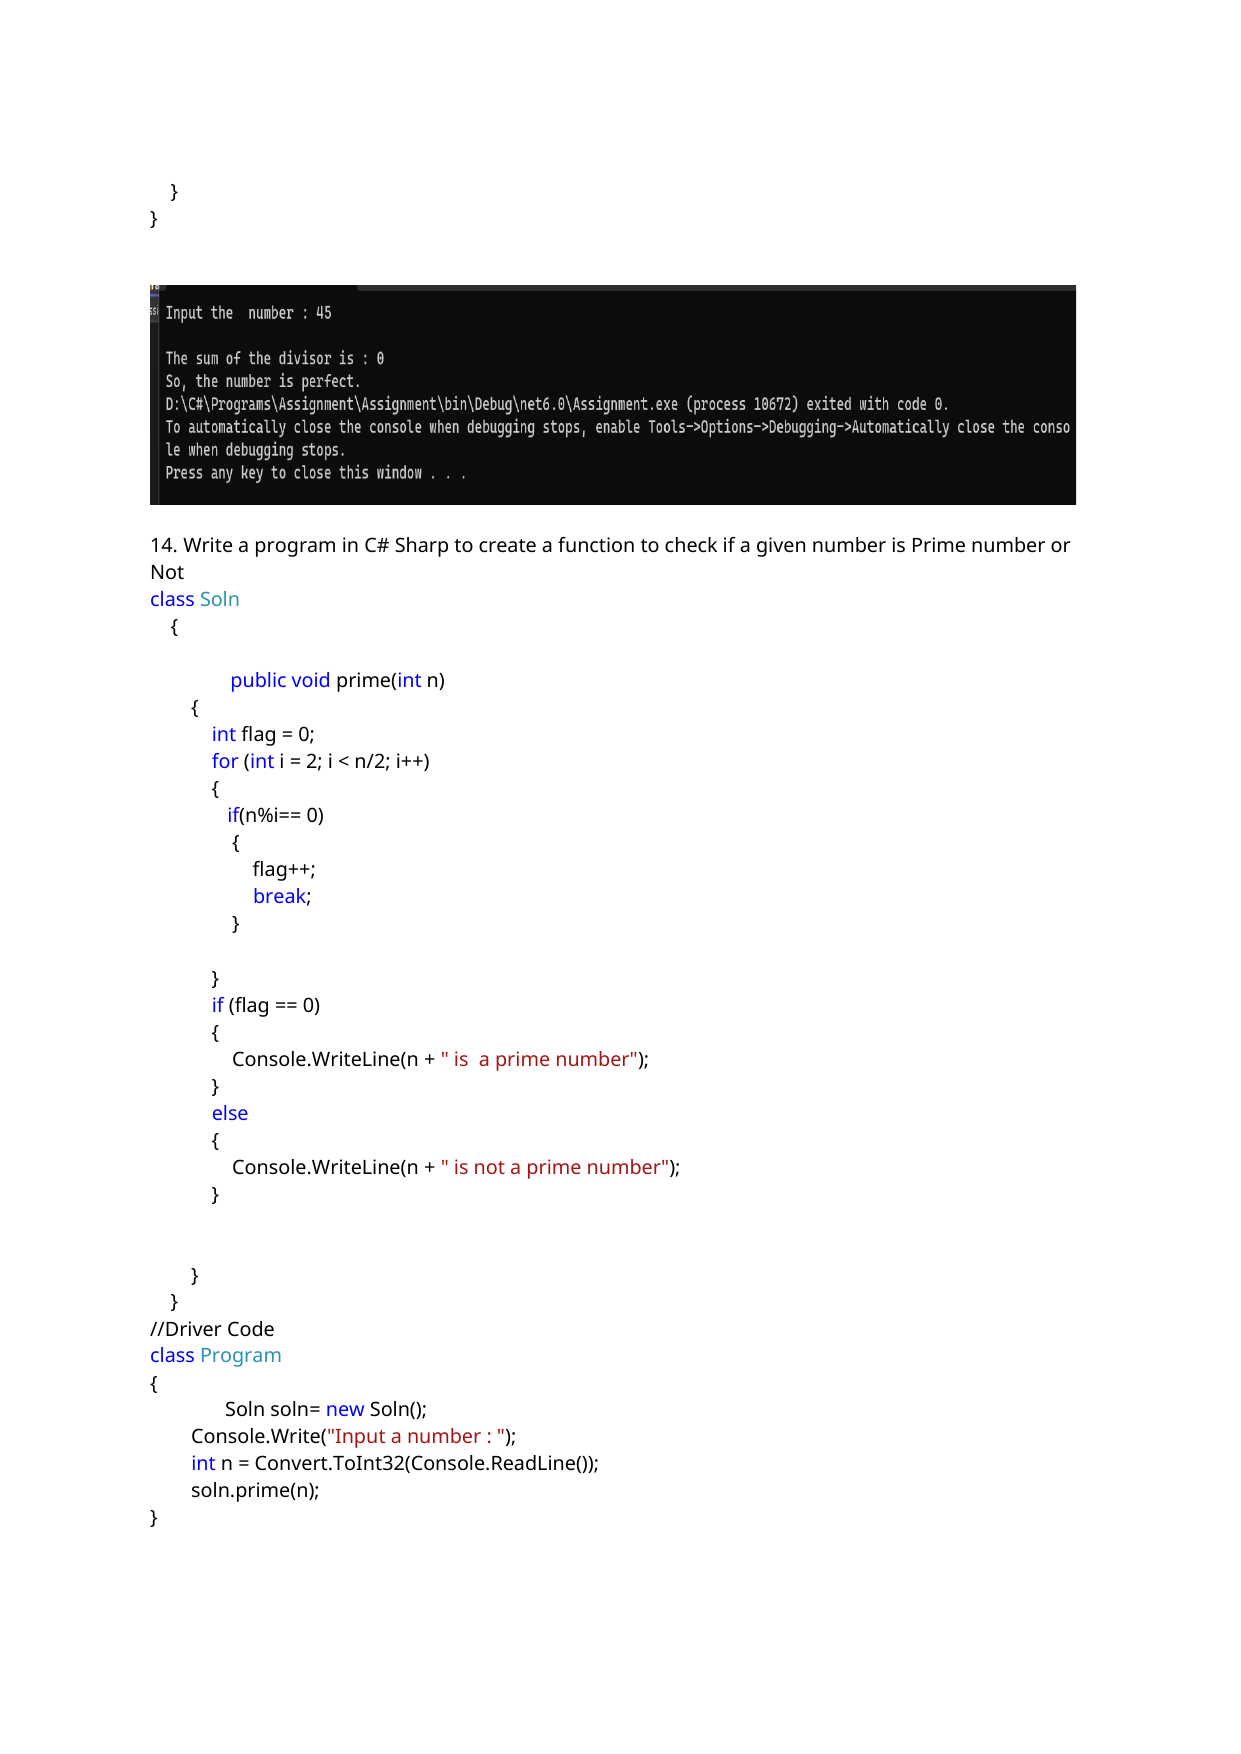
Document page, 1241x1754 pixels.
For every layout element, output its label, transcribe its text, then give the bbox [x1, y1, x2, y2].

text Soln soln= new Soln(); [150, 1396, 1090, 1423]
text } [150, 1072, 1090, 1099]
text public void prime(int n) [150, 666, 1090, 693]
text class Soln [150, 585, 1090, 612]
text class Program [150, 1342, 1090, 1369]
text int flag = 0; [150, 720, 1090, 747]
text } [150, 964, 1090, 991]
text if (flag == 0) [150, 991, 1090, 1018]
text { [150, 612, 1090, 639]
text Not [150, 558, 1090, 585]
text 14. Write a program in C# Sharp to create a function to check if a given number is Prime number or [150, 531, 1090, 558]
text break; [150, 882, 1090, 909]
text //Driver Code [150, 1315, 1090, 1342]
picture [150, 285, 1077, 505]
text flag++; [150, 855, 1090, 882]
text } [150, 204, 1090, 231]
text Console.Write("Input a number : "); [150, 1423, 1090, 1450]
text { [150, 1018, 1090, 1045]
text { [150, 693, 1090, 720]
text { [150, 774, 1090, 801]
text { [150, 1126, 1090, 1153]
text { [150, 828, 1090, 855]
text if(n%i== 0) [150, 801, 1090, 828]
text int n = Convert.ToInt32(Console.ReadLine()); [150, 1450, 1090, 1477]
text { [150, 1369, 1090, 1396]
text } [150, 1261, 1090, 1288]
text } [150, 177, 1090, 204]
text else [150, 1099, 1090, 1126]
text Console.WriteLine(n + " is not a prime number"); [150, 1153, 1090, 1180]
text } [150, 1288, 1090, 1315]
text } [150, 1180, 1090, 1207]
text soln.prime(n); [150, 1477, 1090, 1504]
text } [150, 909, 1090, 936]
text Console.WriteLine(n + " is a prime number"); [150, 1045, 1090, 1072]
text for (int i = 2; i < n/2; i++) [150, 747, 1090, 774]
text } [150, 1504, 1090, 1531]
